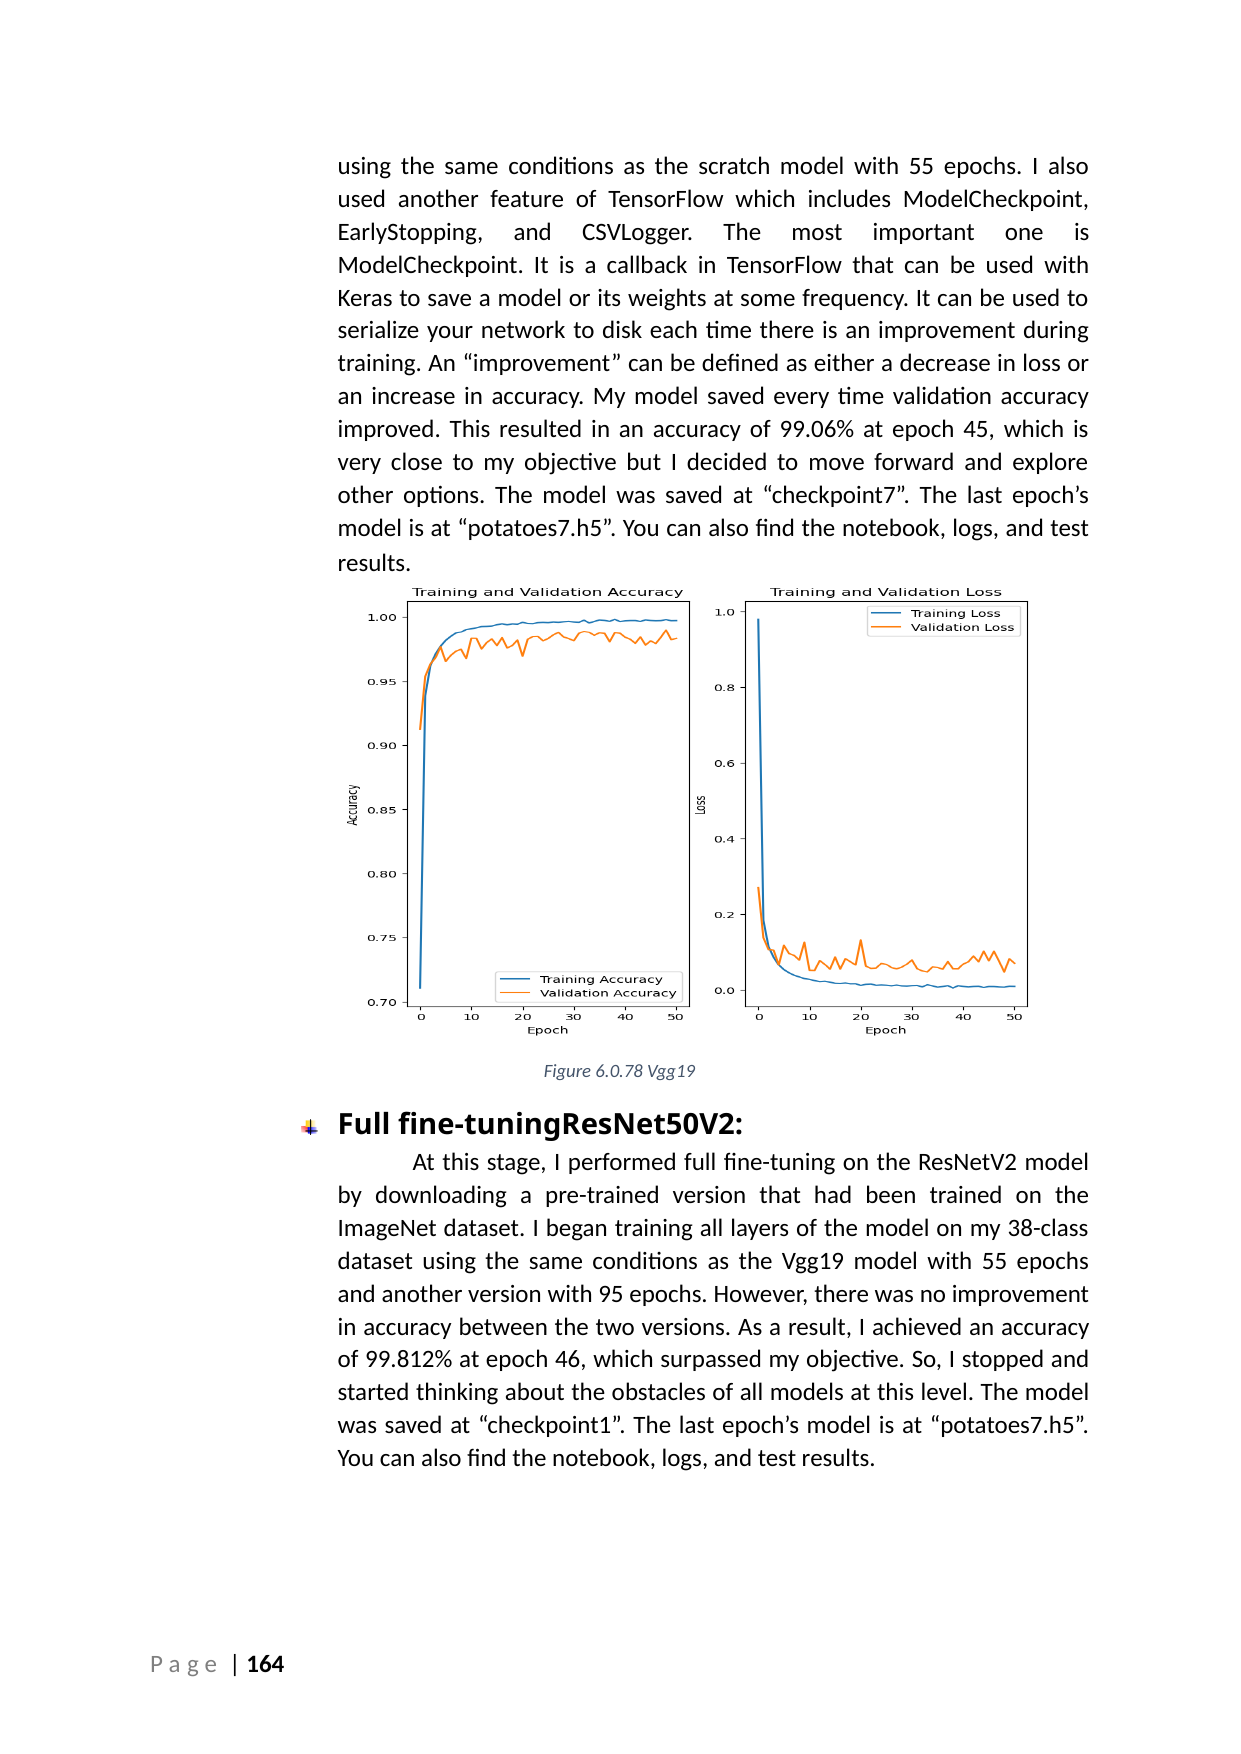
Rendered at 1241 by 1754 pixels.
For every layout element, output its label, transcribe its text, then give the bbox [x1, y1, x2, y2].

picture [337, 581, 1037, 1041]
subtitle Full fine-tuningResNet50V2: [300, 1103, 1090, 1143]
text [337, 150, 1090, 1041]
text At this stage, I performed full fine-tuning on the ResNetV2 model by downloading a pre-trained version that had been trained on the ImageNet dataset. I began training all layers of the model on my 38-class dataset using the same conditions as the Vgg19 model with 55 epochs and another version with 95 epochs. However, there was no improvement in accuracy between the two versions. As a result, I achieved an accuracy of 99.812% at epoch 46, which surpassed my objective. So, I stopped and started thinking about the obstacles of all models at this level. The model was saved at “checkpoint1”. The last epoch’s model is at “potatoes7.h5”. You can also find the notebook, logs, and test results. [337, 1146, 1090, 1473]
picture [301, 1118, 318, 1135]
